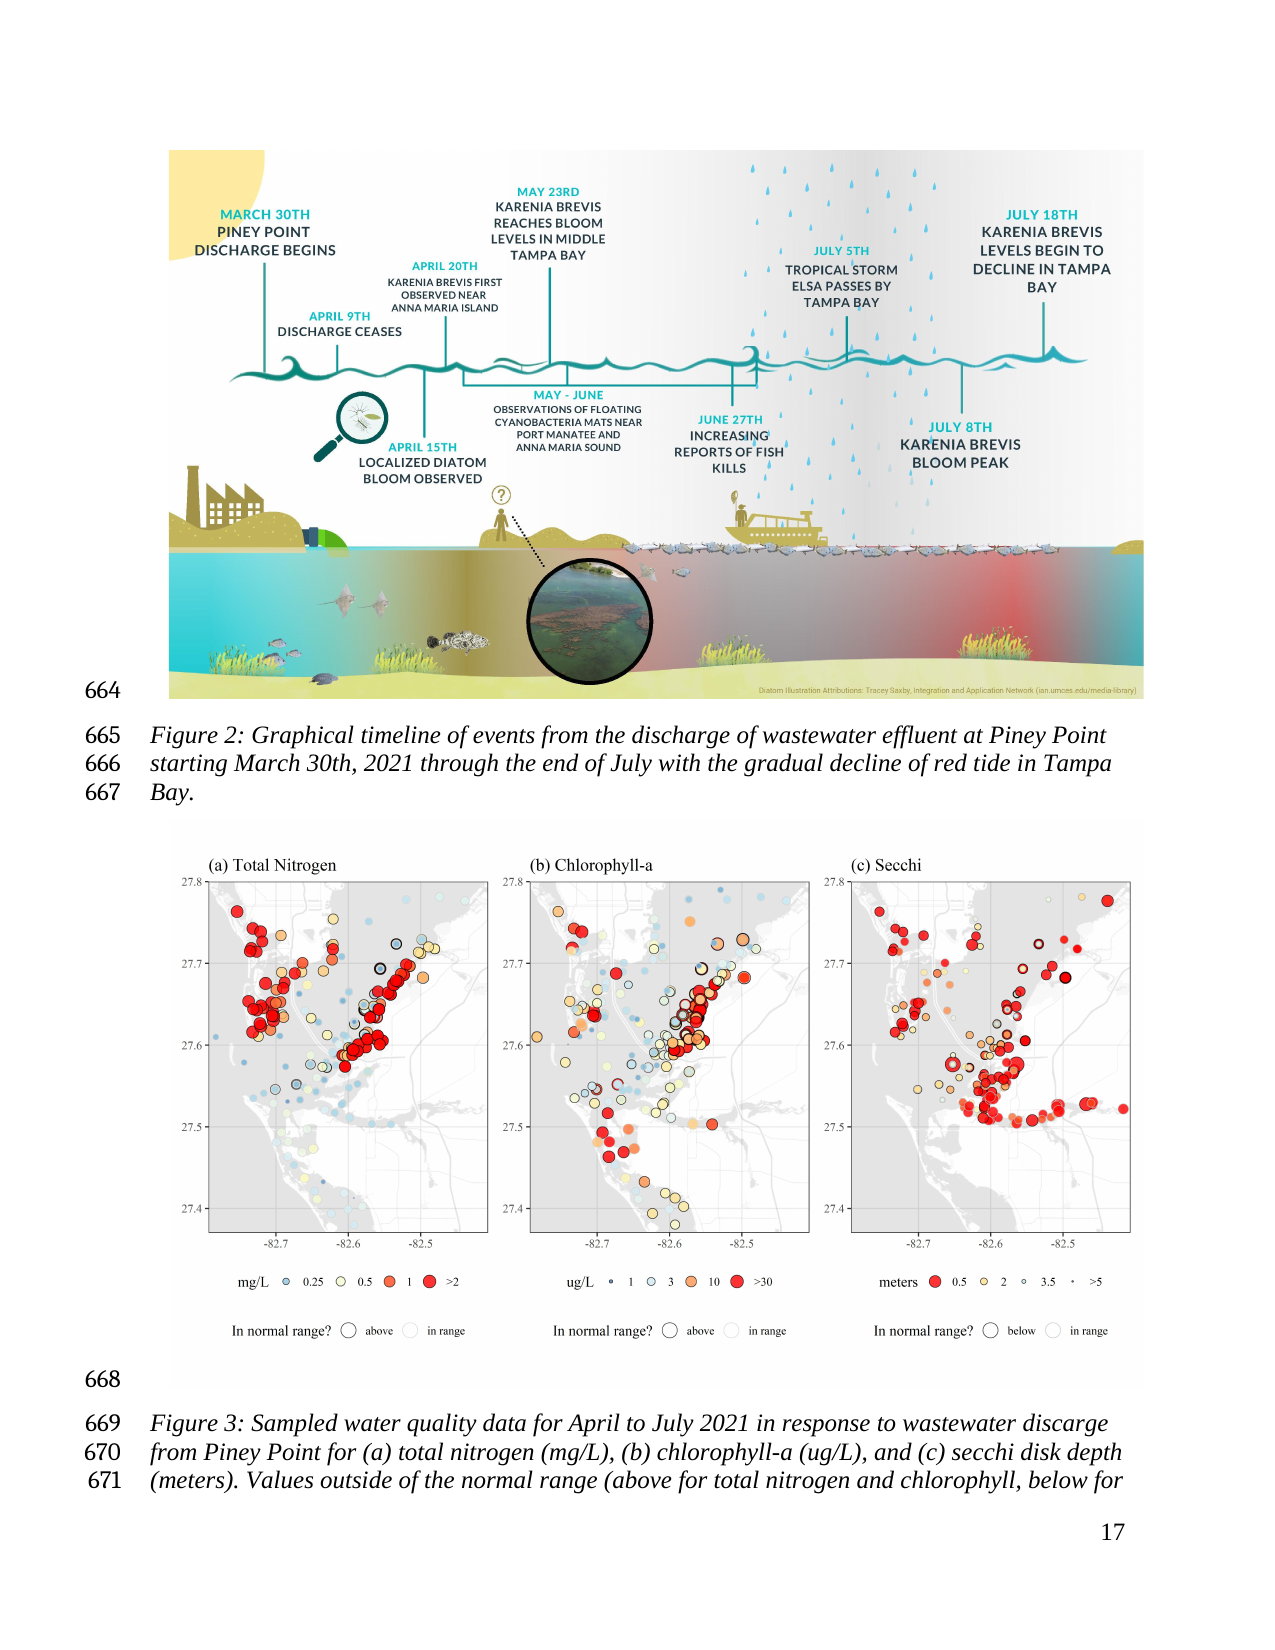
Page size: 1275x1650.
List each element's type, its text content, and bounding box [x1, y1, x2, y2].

text Figure 2: Graphical timeline of events from the discharge of wastewater effluent at Piney Point starting March 30th, 2021 through the end of July with the gradual decline of red tide in Tampa Bay. [150, 720, 1125, 806]
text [150, 1408, 1125, 1494]
picture [168, 818, 1144, 1388]
picture [168, 150, 1144, 699]
